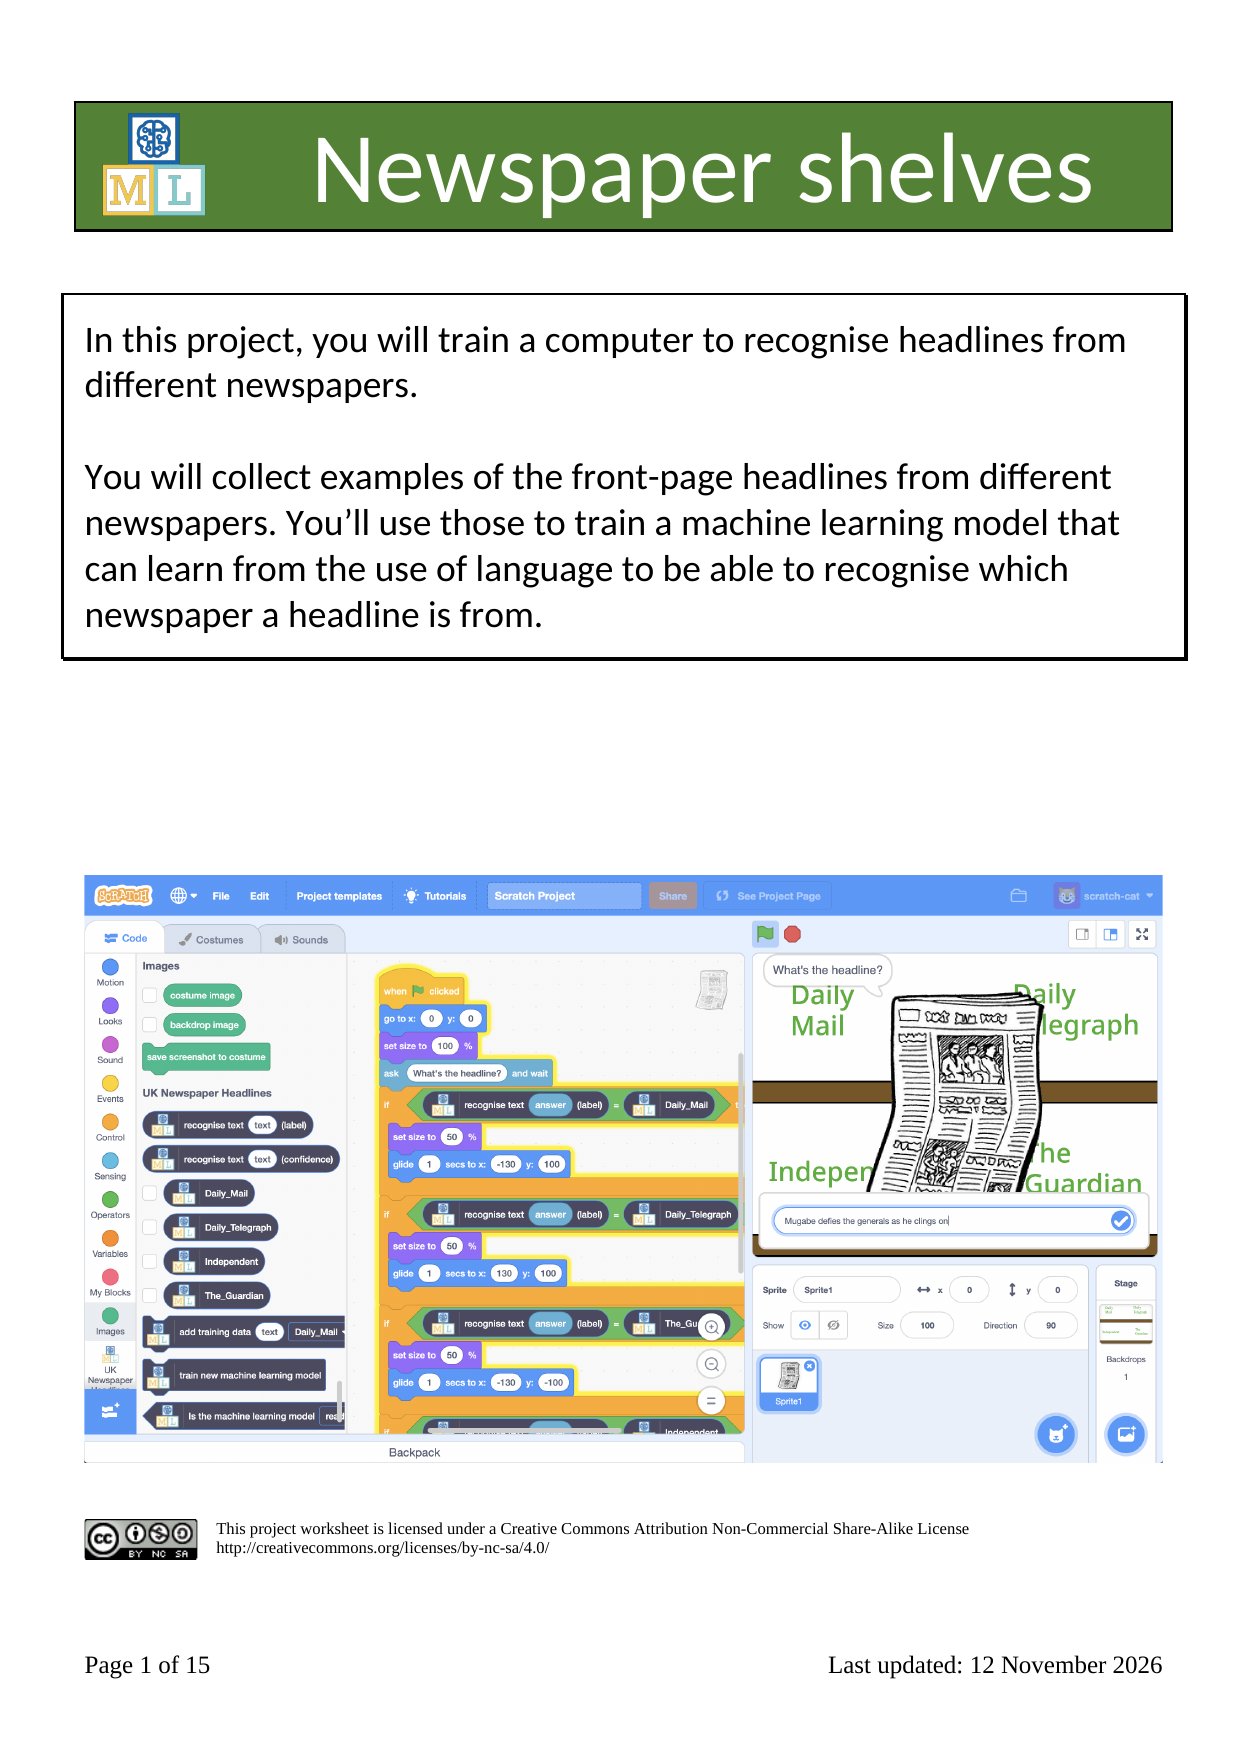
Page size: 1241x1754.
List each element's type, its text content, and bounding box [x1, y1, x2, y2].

picture [80, 89, 228, 237]
text This project worksheet is licensed under a Creative Commons Attribution Non-Commercial Share-Alike License [198, 1519, 1163, 1538]
text You will collect examples of the front-page headlines from different newspapers. You’ll use those to train a machine learning model that can learn from the use of language to be able to recognise which newspaper a headline is from. [64, 430, 1184, 657]
picture [84, 1519, 198, 1560]
text Newspaper shelves [228, 103, 1171, 229]
text In this project, you will train a computer to recognise headlines from different newspapers. [64, 295, 1184, 407]
text http://creativecommons.org/licenses/by-nc-sa/4.0/ [198, 1538, 1163, 1557]
picture [84, 875, 1163, 1463]
